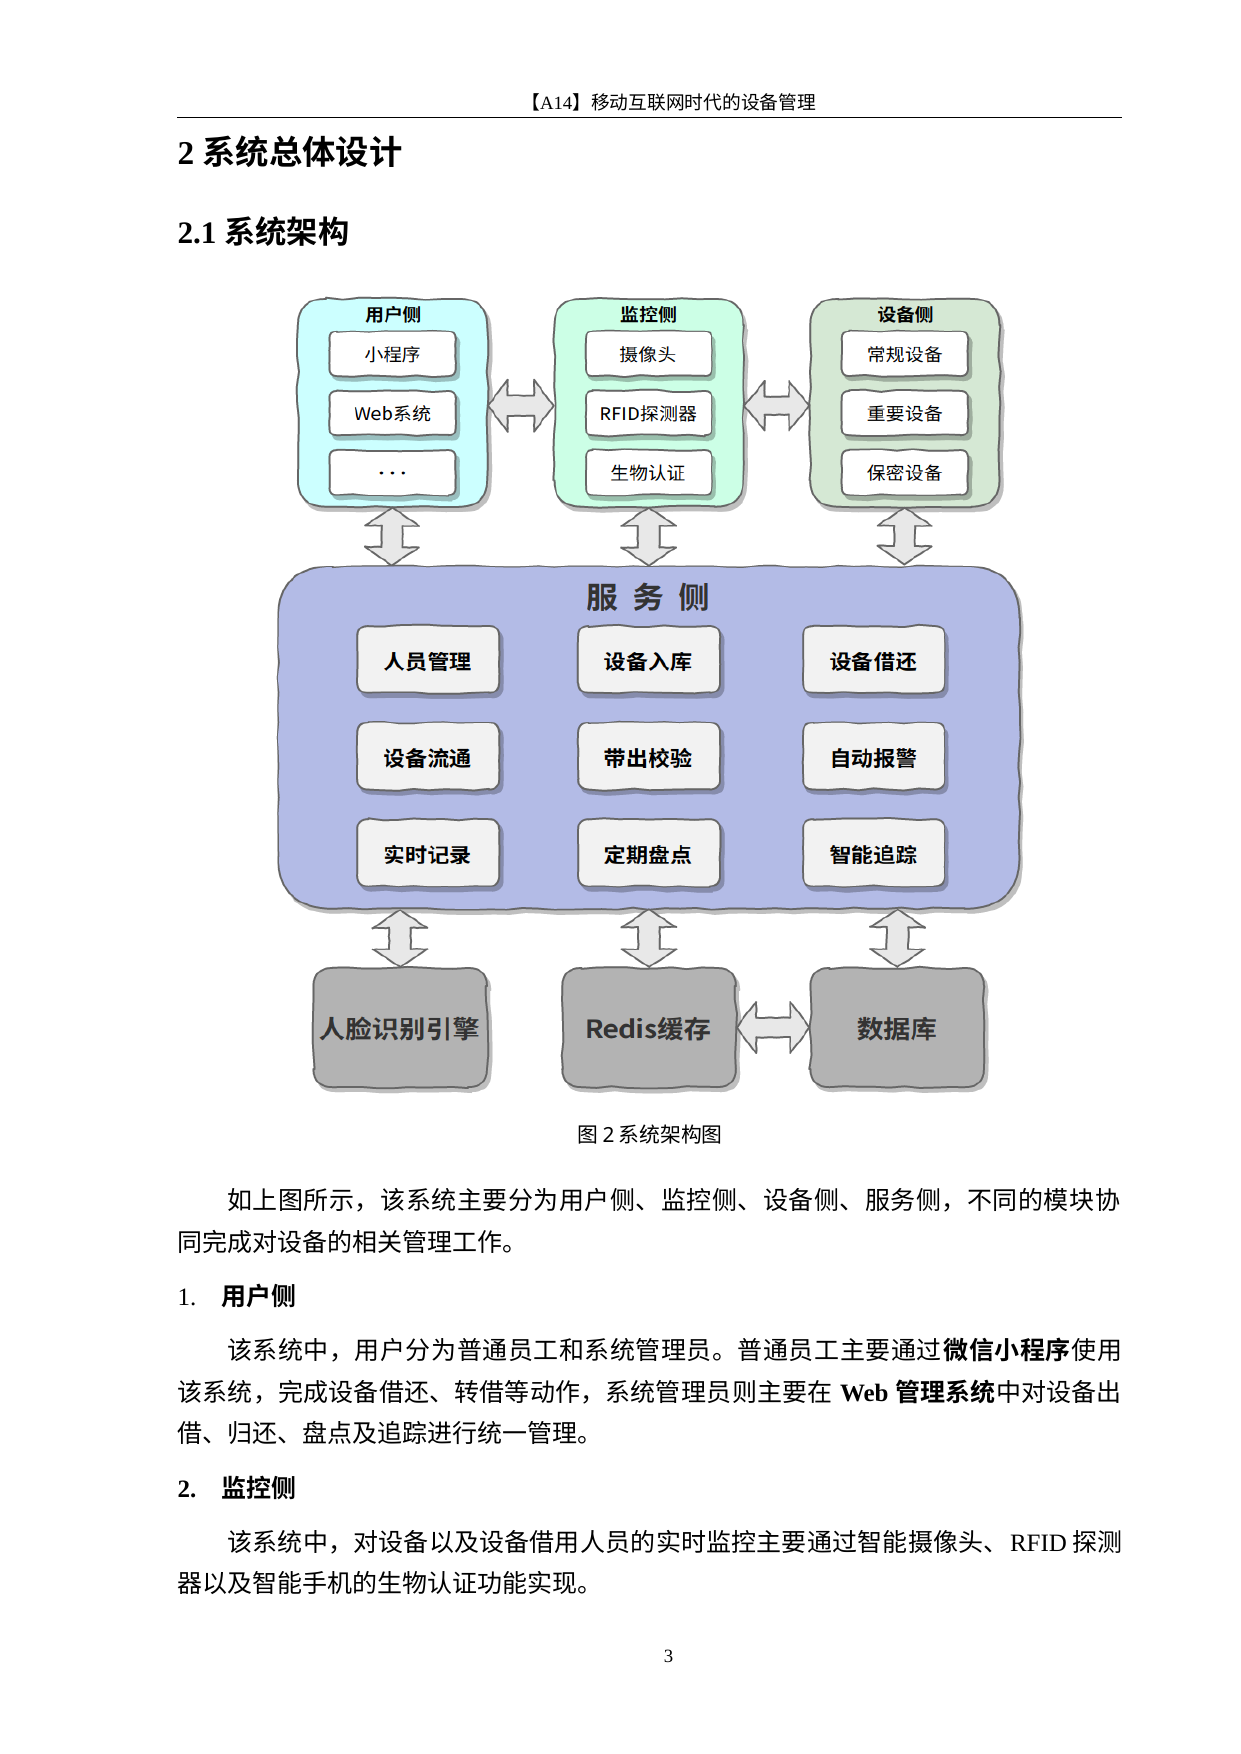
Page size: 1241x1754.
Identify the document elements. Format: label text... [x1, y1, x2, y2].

list 用户侧 [177, 1272, 1122, 1314]
text 该系统中，用户分为普通员工和系统管理员。普通员工主要通过小程序使用系统，完成设备借还等动作，系统管理员则主要在 Web 管理系统中对设备出借、归还、盘点及追踪进行管理。 [177, 1326, 1122, 1451]
subtitle 2 系统总体设计 [177, 131, 1122, 172]
text 如上图所示，该系统主要分为用户侧、监控侧、设备侧、服务侧，不同的模块协同完成对设备的相关管理工作。 [177, 1176, 1122, 1259]
picture [270, 289, 1029, 1097]
list 监控侧 [177, 1464, 1122, 1505]
text 该系统中，对设备以及设备借用人员的实时监控主要通过智能摄像头、RFID探测器以及智能手机的生物认证功能实现。 [177, 1518, 1122, 1601]
subtitle 2.1 系统架构 [177, 210, 1122, 252]
text 图 2系统架构图 [177, 1109, 1122, 1151]
